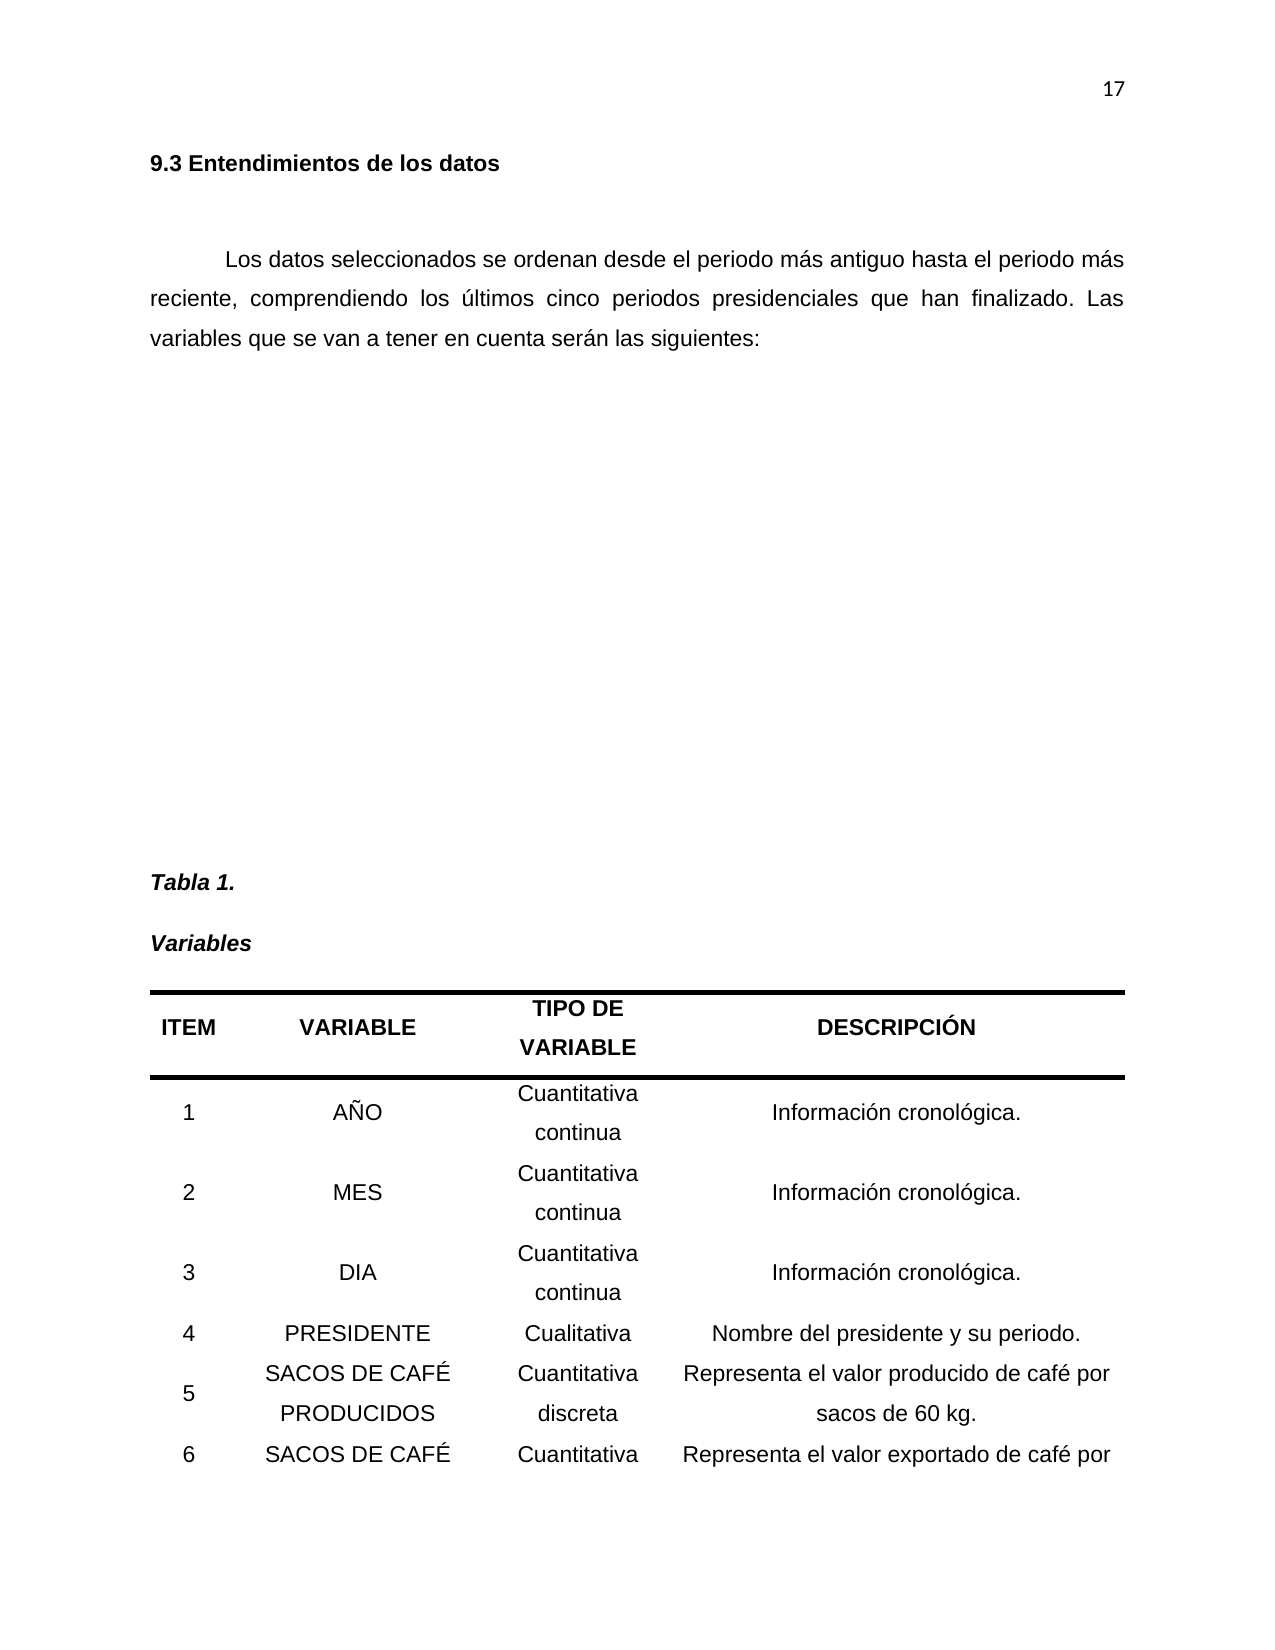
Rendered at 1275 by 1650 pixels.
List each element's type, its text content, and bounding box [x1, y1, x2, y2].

table_cell Cuantitativa discreta [488, 1360, 668, 1441]
table_cell DIA [227, 1240, 488, 1320]
table_cell 6 [150, 1441, 227, 1481]
table_cell 1 [150, 1080, 227, 1159]
table_cell Nombre del presidente y su periodo. [668, 1320, 1125, 1360]
table_cell Cuantitativa continua [488, 1080, 668, 1159]
table_cell 4 [150, 1320, 227, 1360]
subtitle 9.3 Entendimientos de los datos [150, 150, 1125, 176]
table_cell Representa el valor producido de café por sacos de 60 kg. [668, 1360, 1125, 1441]
table_header TIPO DE VARIABLE [488, 995, 668, 1075]
table_cell Cuantitativa continua [488, 1240, 668, 1320]
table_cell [488, 1441, 668, 1481]
table_cell AÑO [227, 1080, 488, 1159]
table_cell MES [227, 1160, 488, 1240]
table_cell Cualitativa [488, 1320, 668, 1360]
table_header ITEM [150, 995, 227, 1075]
table_cell SACOS DE CAFÉ PRODUCIDOS [227, 1360, 488, 1441]
table_cell Información cronológica. [668, 1160, 1125, 1240]
table_cell PRESIDENTE [227, 1320, 488, 1360]
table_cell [227, 1441, 488, 1481]
table_cell Información cronológica. [668, 1240, 1125, 1320]
table_cell 5 [150, 1360, 227, 1441]
table_header DESCRIPCIÓN [668, 995, 1125, 1075]
table_cell Información cronológica. [668, 1080, 1125, 1159]
table_cell 2 [150, 1160, 227, 1240]
text Los datos seleccionados se ordenan desde el periodo más antiguo hasta el periodo más reciente, comprendiendo los últimos cinco periodos presidenciales que han finalizado. Las variables que se van a tener en cuenta serán las siguientes: [150, 246, 1125, 351]
text Variables [150, 930, 1125, 956]
table_cell 3 [150, 1240, 227, 1320]
table_header VARIABLE [227, 995, 488, 1075]
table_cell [668, 1441, 1125, 1481]
text Tabla 1. [150, 869, 1125, 896]
table_cell Cuantitativa continua [488, 1160, 668, 1240]
